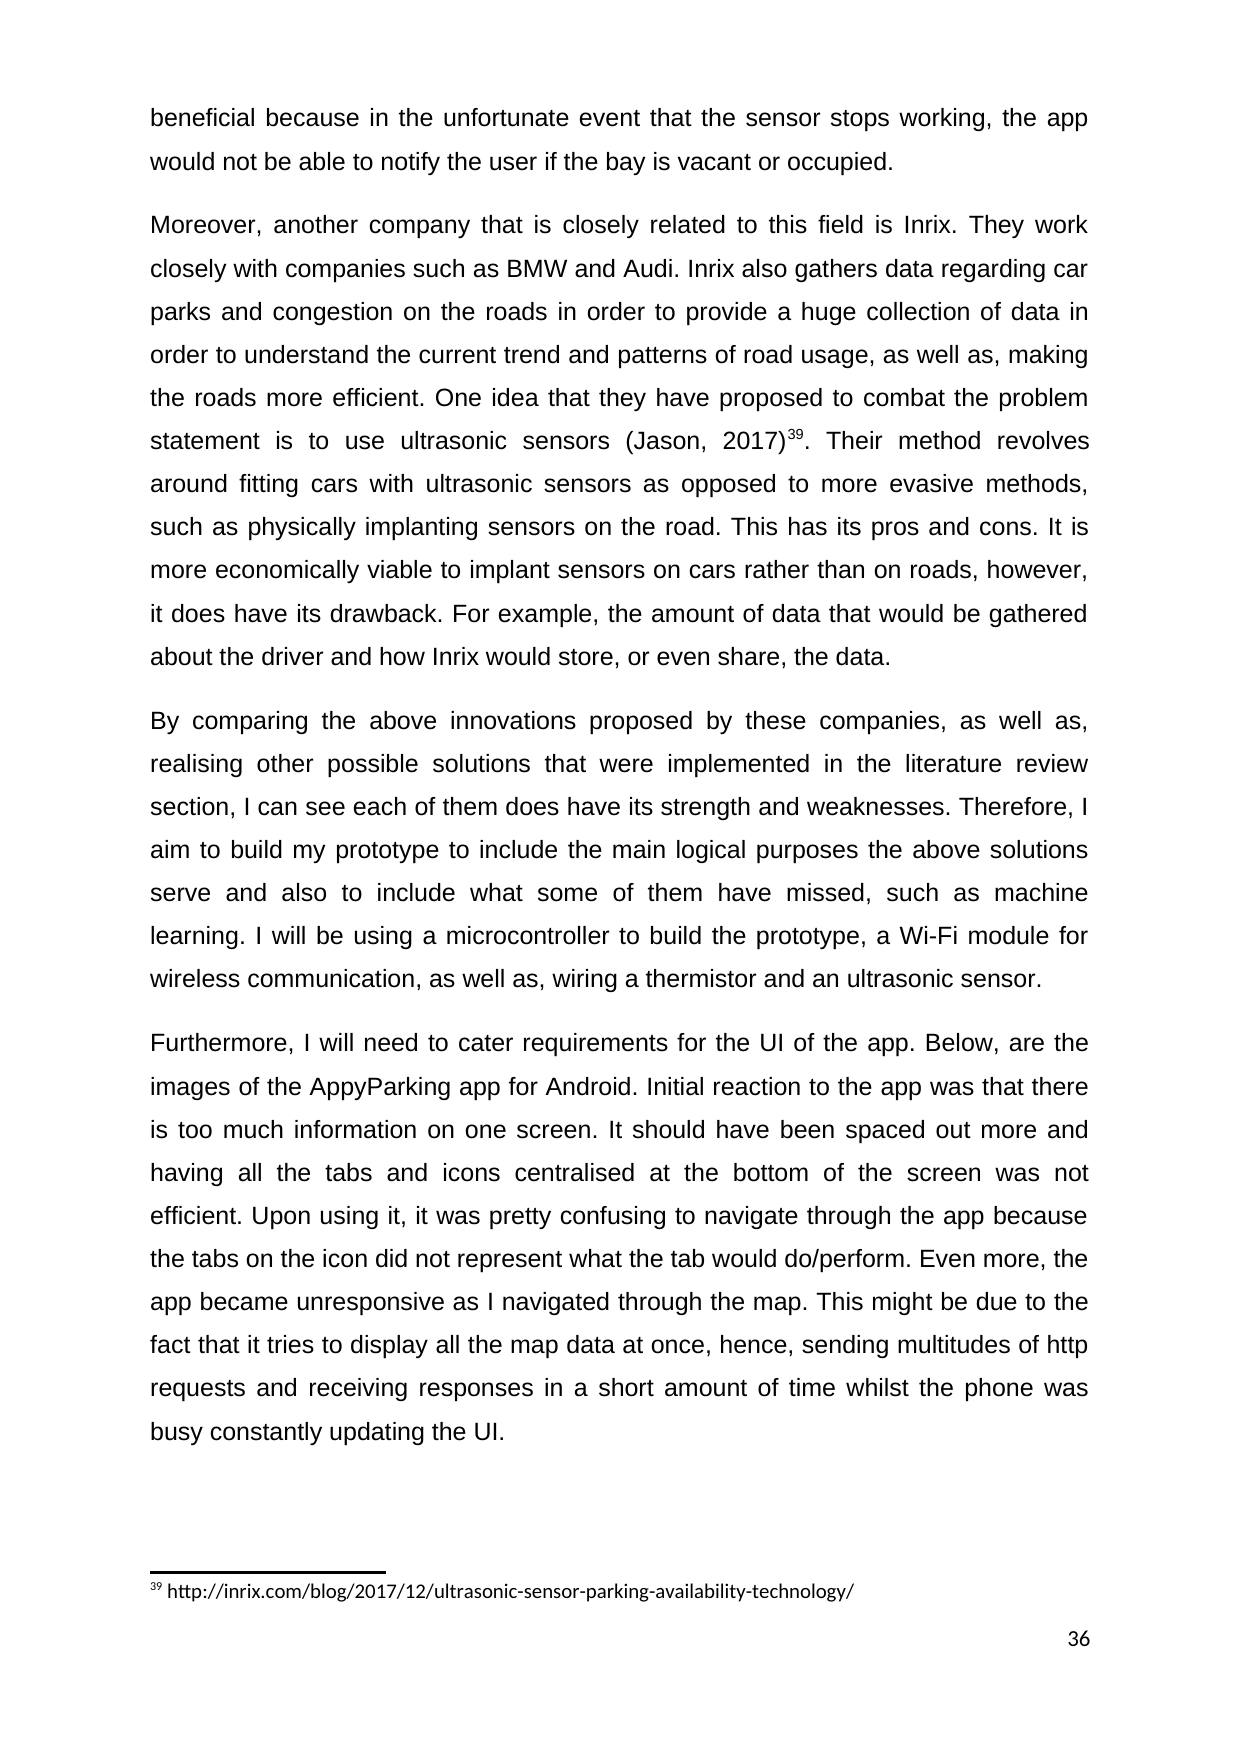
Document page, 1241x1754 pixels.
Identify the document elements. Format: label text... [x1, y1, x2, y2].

text Moreover, another company that is closely related to this field is Inrix. They work closely with companies such as BMW and Audi. Inrix also gathers data regarding car parks and congestion on the roads in order to provide a huge collection of data in order to understand the current trend and patterns of road usage, as well as, making the roads more efficient. One idea that they have proposed to combat the problem statement is to use ultrasonic sensors (Jason, 2017). Their method revolves around fitting cars with ultrasonic sensors as opposed to more evasive methods, such as physically implanting sensors on the road. This has its pros and cons. It is more economically viable to implant sensors on cars rather than on roads, however, it does have its drawback. For example, the amount of data that would be gathered about the driver and how Inrix would store, or even share, the data. [150, 211, 1090, 671]
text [150, 103, 1090, 175]
text By comparing the above innovations proposed by these companies, as well as, realising other possible solutions that were implemented in the literature review section, I can see each of them does have its strength and weaknesses. Therefore, I aim to build my prototype to include the main logical purposes the above solutions serve and also to include what some of them have missed, such as machine learning. I will be using a microcontroller to build the prototype, a Wi-Fi module for wireless communication, as well as, wiring a thermistor and an ultrasonic sensor. [150, 706, 1090, 993]
text Furthermore, I will need to cater requirements for the UI of the app. Below, are the images of the AppyParking app for Android. Initial reaction to the app was that there is too much information on one screen. It should have been spaced out more and having all the tabs and icons centralised at the bottom of the screen was not efficient. Upon using it, it was pretty confusing to navigate through the app because the tabs on the icon did not represent what the tab would do/perform. Even more, the app became unresponsive as I navigated through the map. This might be due to the fact that it tries to display all the map data at once, hence, sending multitudes of http requests and receiving responses in a short amount of time whilst the phone was busy constantly updating the UI. [150, 1028, 1090, 1445]
